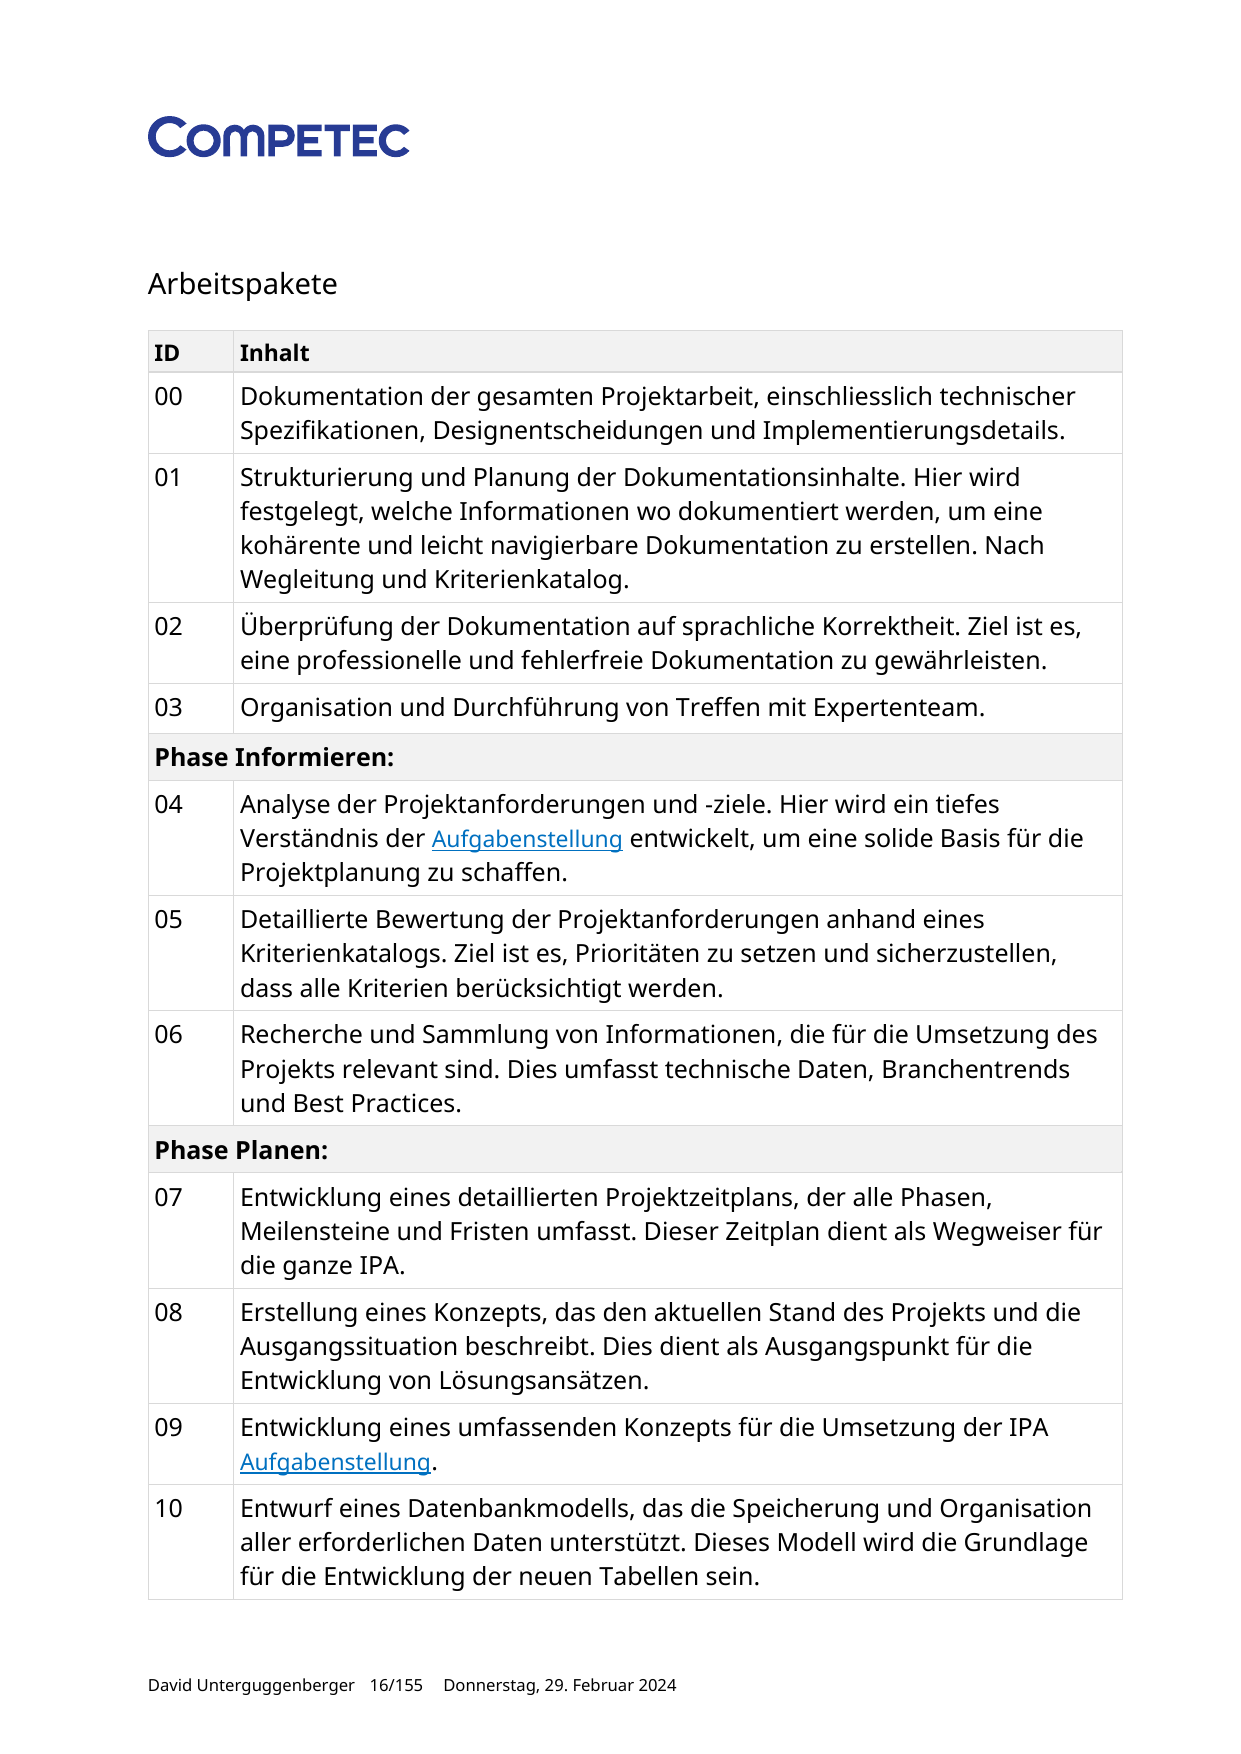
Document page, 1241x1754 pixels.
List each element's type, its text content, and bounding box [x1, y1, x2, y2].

table_cell 08 [149, 1289, 233, 1402]
table_cell 07 [149, 1173, 233, 1287]
table_cell Entwicklung eines umfassenden Konzepts für die Umsetzung der IPA Aufgabenstellung. [234, 1404, 1122, 1483]
table_cell Entwicklung eines detaillierten Projektzeitplans, der alle Phasen, Meilensteine und Fristen umfasst. Dieser Zeitplan dient als Wegweiser für die ganze IPA. [234, 1173, 1122, 1287]
table_cell Entwurf eines Datenbankmodells, das die Speicherung und Organisation aller erforderlichen Daten unterstützt. Dieses Modell wird die Grundlage für die Entwicklung der neuen Tabellen sein. [234, 1485, 1122, 1599]
table_cell 01 [149, 454, 233, 602]
table_cell 06 [149, 1011, 233, 1125]
table_cell Detaillierte Bewertung der Projektanforderungen anhand eines Kriterienkatalogs. Ziel ist es, Prioritäten zu setzen und sicherzustellen, dass alle Kriterien berücksichtigt werden. [234, 896, 1122, 1010]
table_cell Überprüfung der Dokumentation auf sprachliche Korrektheit. Ziel ist es, eine professionelle und fehlerfreie Dokumentation zu gewährleisten. [234, 603, 1122, 683]
table_cell Recherche und Sammlung von Informationen, die für die Umsetzung des Projekts relevant sind. Dies umfasst technische Daten, Branchentrends und Best Practices. [234, 1011, 1122, 1125]
table_cell 05 [149, 896, 233, 1010]
table_cell Strukturierung und Planung der Dokumentationsinhalte. Hier wird festgelegt, welche Informationen wo dokumentiert werden, um eine kohärente und leicht navigierbare Dokumentation zu erstellen. Nach Wegleitung und Kriterienkatalog. [234, 454, 1122, 602]
subtitle Arbeitspakete [148, 263, 1122, 303]
table_cell Analyse der Projektanforderungen und -ziele. Hier wird ein tiefes Verständnis der Aufgabenstellung entwickelt, um eine solide Basis für die Projektplanung zu schaffen. [234, 781, 1122, 895]
table_cell 10 [149, 1485, 233, 1599]
table_cell Erstellung eines Konzepts, das den aktuellen Stand des Projekts und die Ausgangssituation beschreibt. Dies dient als Ausgangspunkt für die Entwicklung von Lösungsansätzen. [234, 1289, 1122, 1402]
table_cell Organisation und Durchführung von Treffen mit Expertenteam. [234, 684, 1122, 733]
table_cell 03 [149, 684, 233, 733]
table_cell 00 [149, 373, 233, 452]
table_header ID [149, 331, 233, 371]
table_cell Phase Planen: [149, 1126, 1122, 1172]
table_cell 04 [149, 781, 233, 895]
table_cell 09 [149, 1404, 233, 1483]
table_header Inhalt [234, 331, 1122, 371]
table_cell Dokumentation der gesamten Projektarbeit, einschliesslich technischer Spezifikationen, Designentscheidungen und Implementierungsdetails. [234, 373, 1122, 452]
table_cell 02 [149, 603, 233, 683]
table_cell Phase Informieren: [149, 734, 1122, 780]
